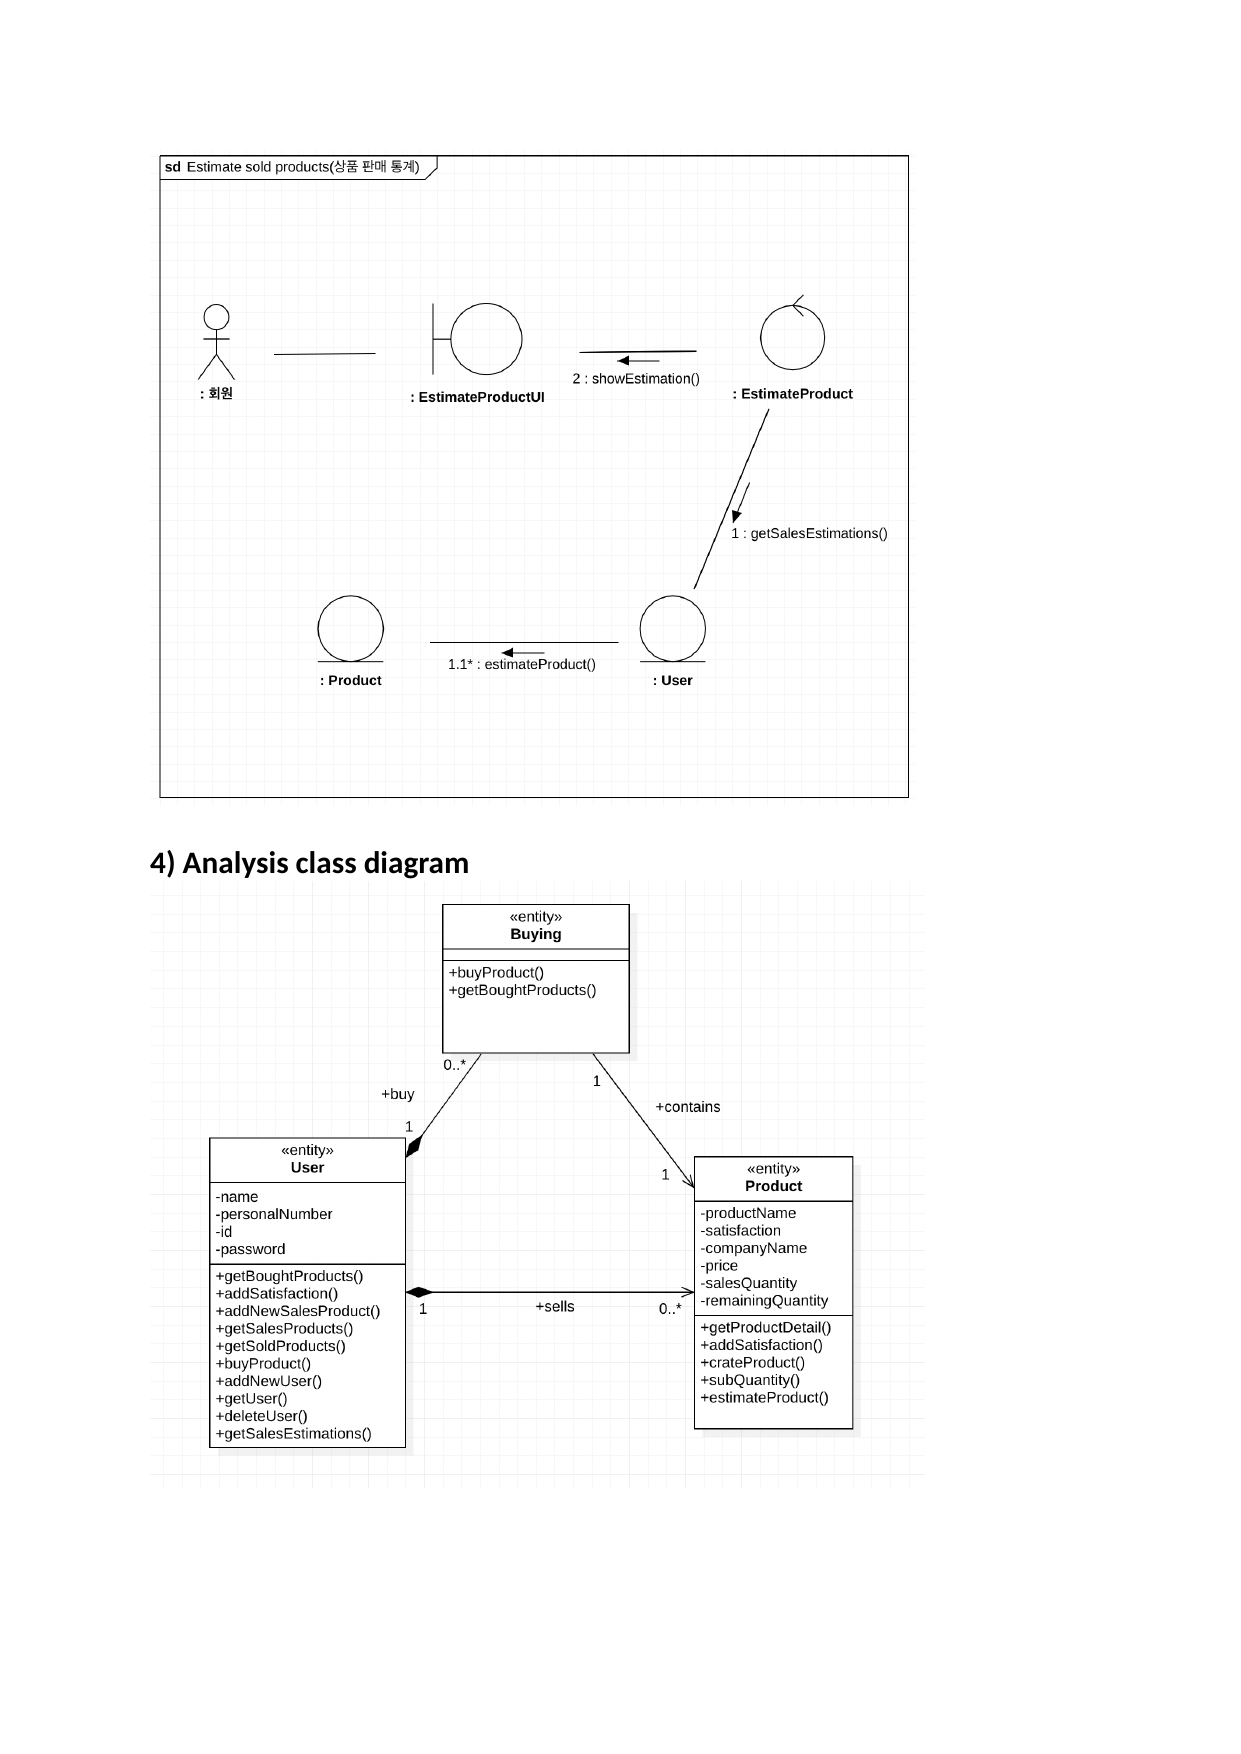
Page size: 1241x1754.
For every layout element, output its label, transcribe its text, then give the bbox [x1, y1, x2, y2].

picture [150, 881, 925, 1488]
picture [150, 150, 916, 806]
text 4) Analysis class diagram [150, 843, 1090, 882]
